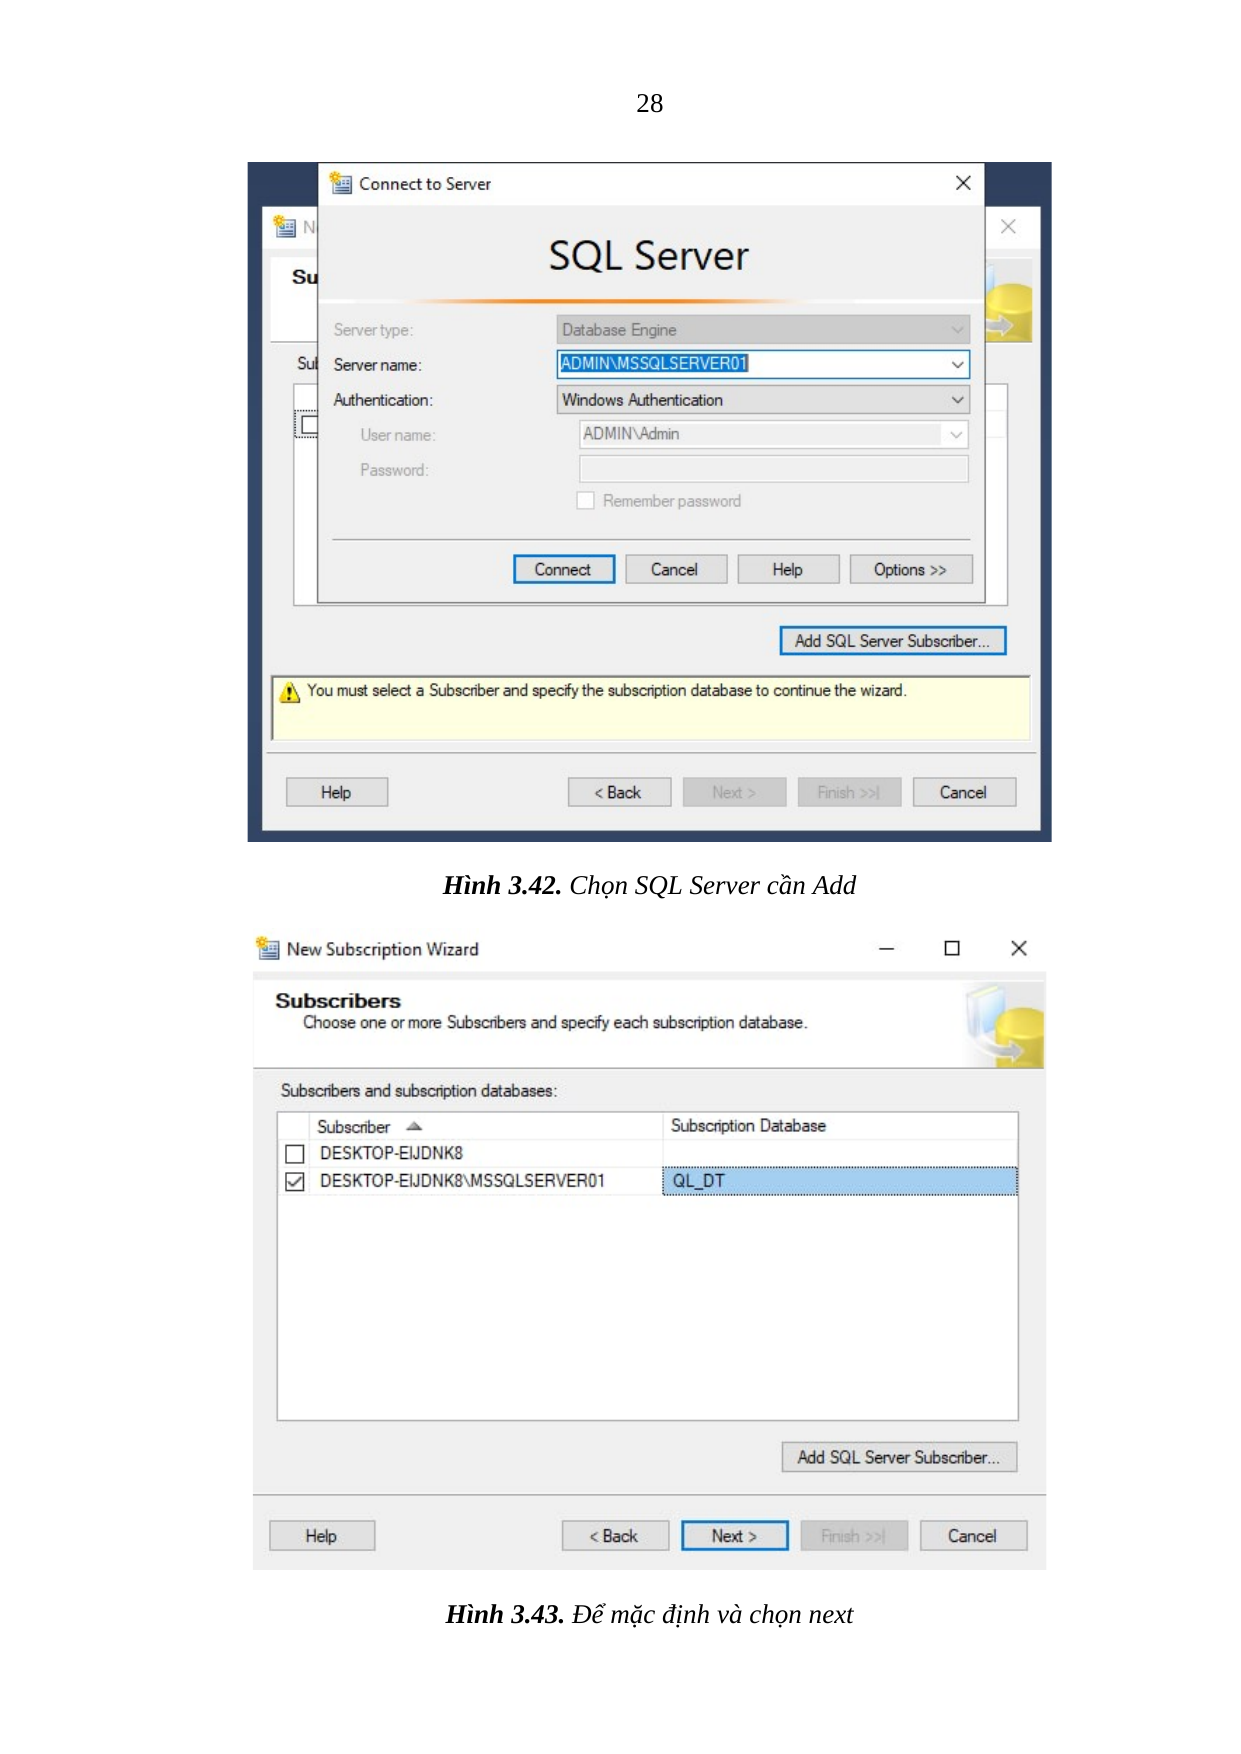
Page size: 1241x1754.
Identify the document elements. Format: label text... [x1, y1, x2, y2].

picture [247, 162, 1052, 842]
picture [252, 928, 1047, 1570]
